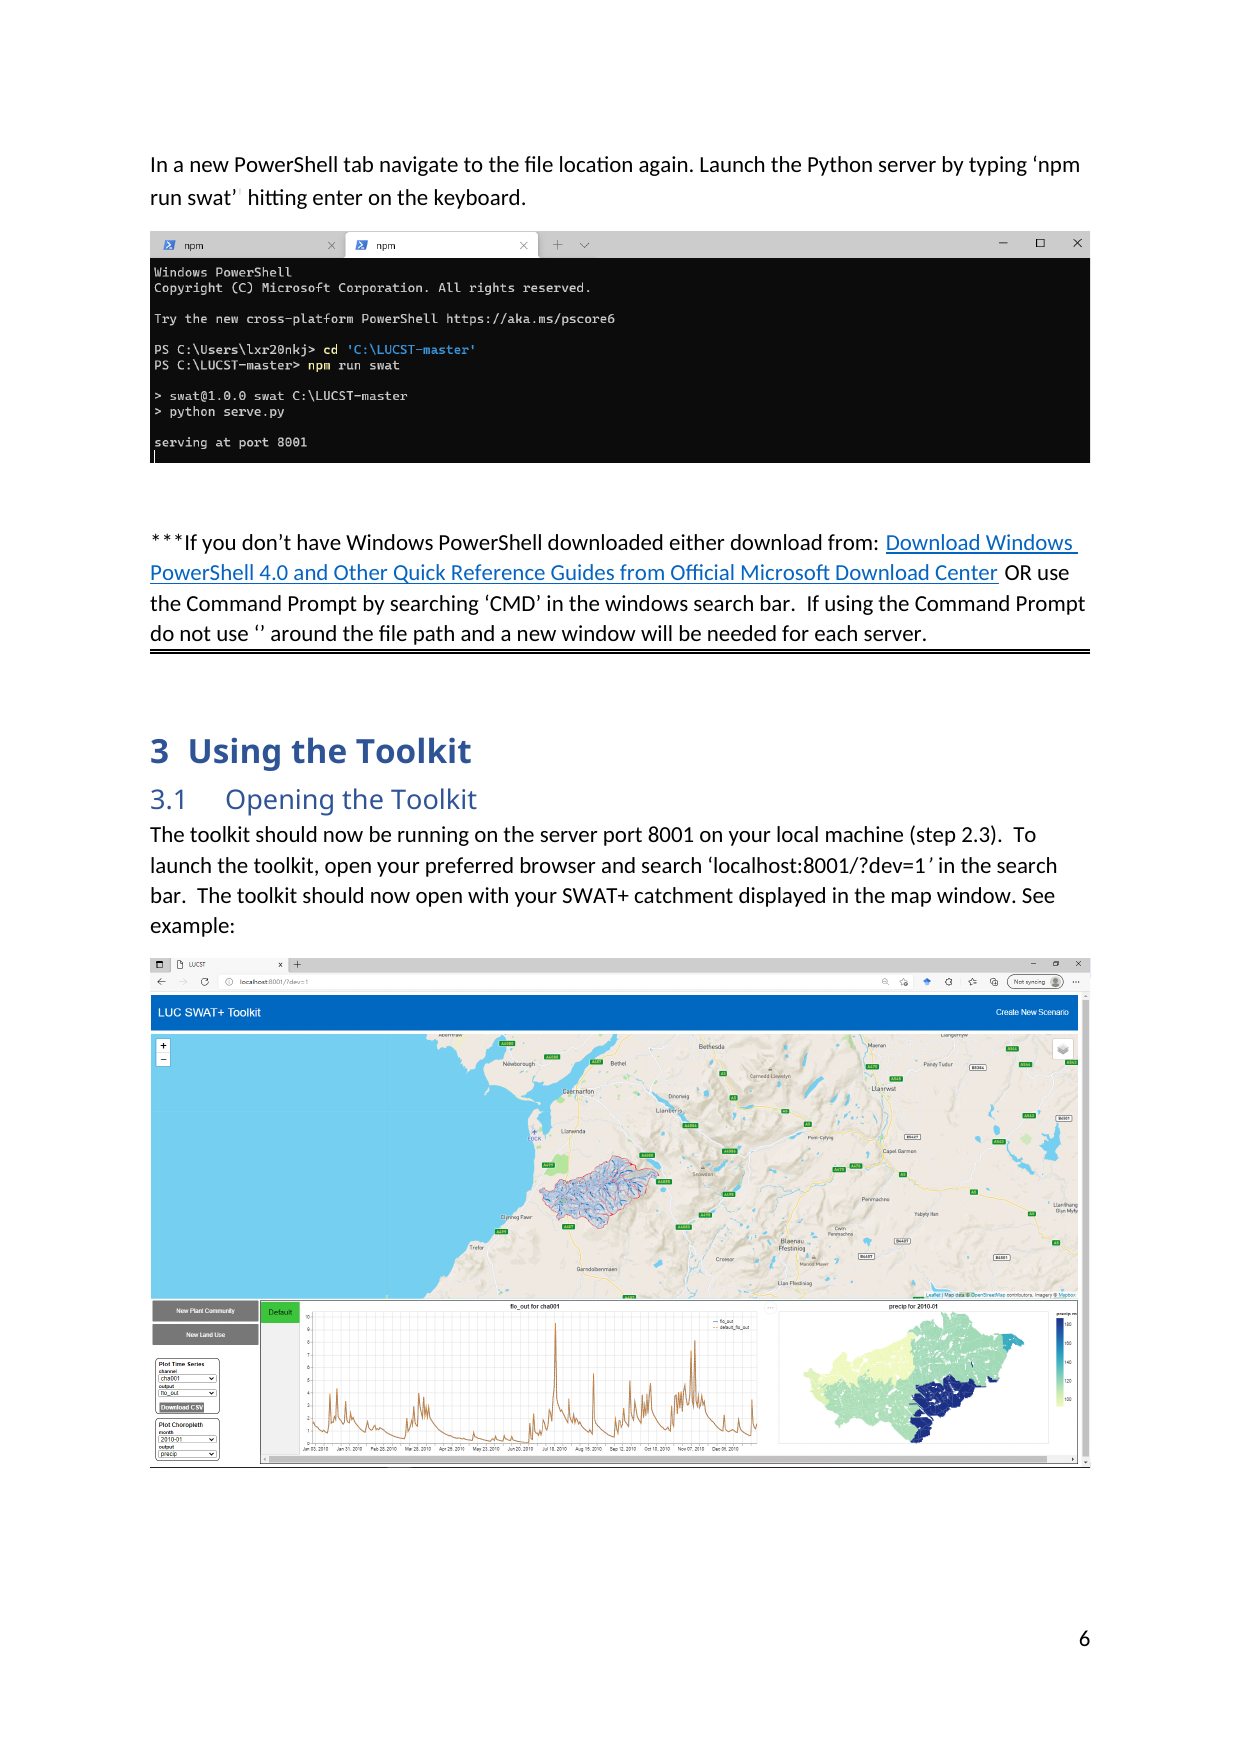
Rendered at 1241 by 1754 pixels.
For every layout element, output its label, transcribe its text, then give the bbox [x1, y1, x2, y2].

subtitle Using the Toolkit [150, 728, 1090, 773]
text In a new PowerShell tab navigate to the file location again. Launch the Python server by typing ‘npm run swat’' hitting enter on the keyboard. [150, 150, 1090, 212]
text The toolkit should now be running on the server port 8001 on your local machine (step 2.3). To launch the toolkit, open your preferred browser and search ‘localhost:8001/?dev=1’ in the search bar. The toolkit should now open with your SWAT+ catchment displayed in the map window. See example: [150, 821, 1090, 939]
text ***If you don’t have Windows PowerShell downloaded either download from: Download Windows PowerShell 4.0 and Other Quick Reference Guides from Official Microsoft Download Center OR use the Command Prompt by searching ‘CMD’ in the windows search bar. If using the Command Prompt do not use ‘’ around the file path and a new window will be needed for each server. [150, 528, 1090, 649]
picture [150, 231, 1091, 463]
picture [150, 958, 1091, 1468]
subtitle Opening the Toolkit [150, 781, 1090, 818]
